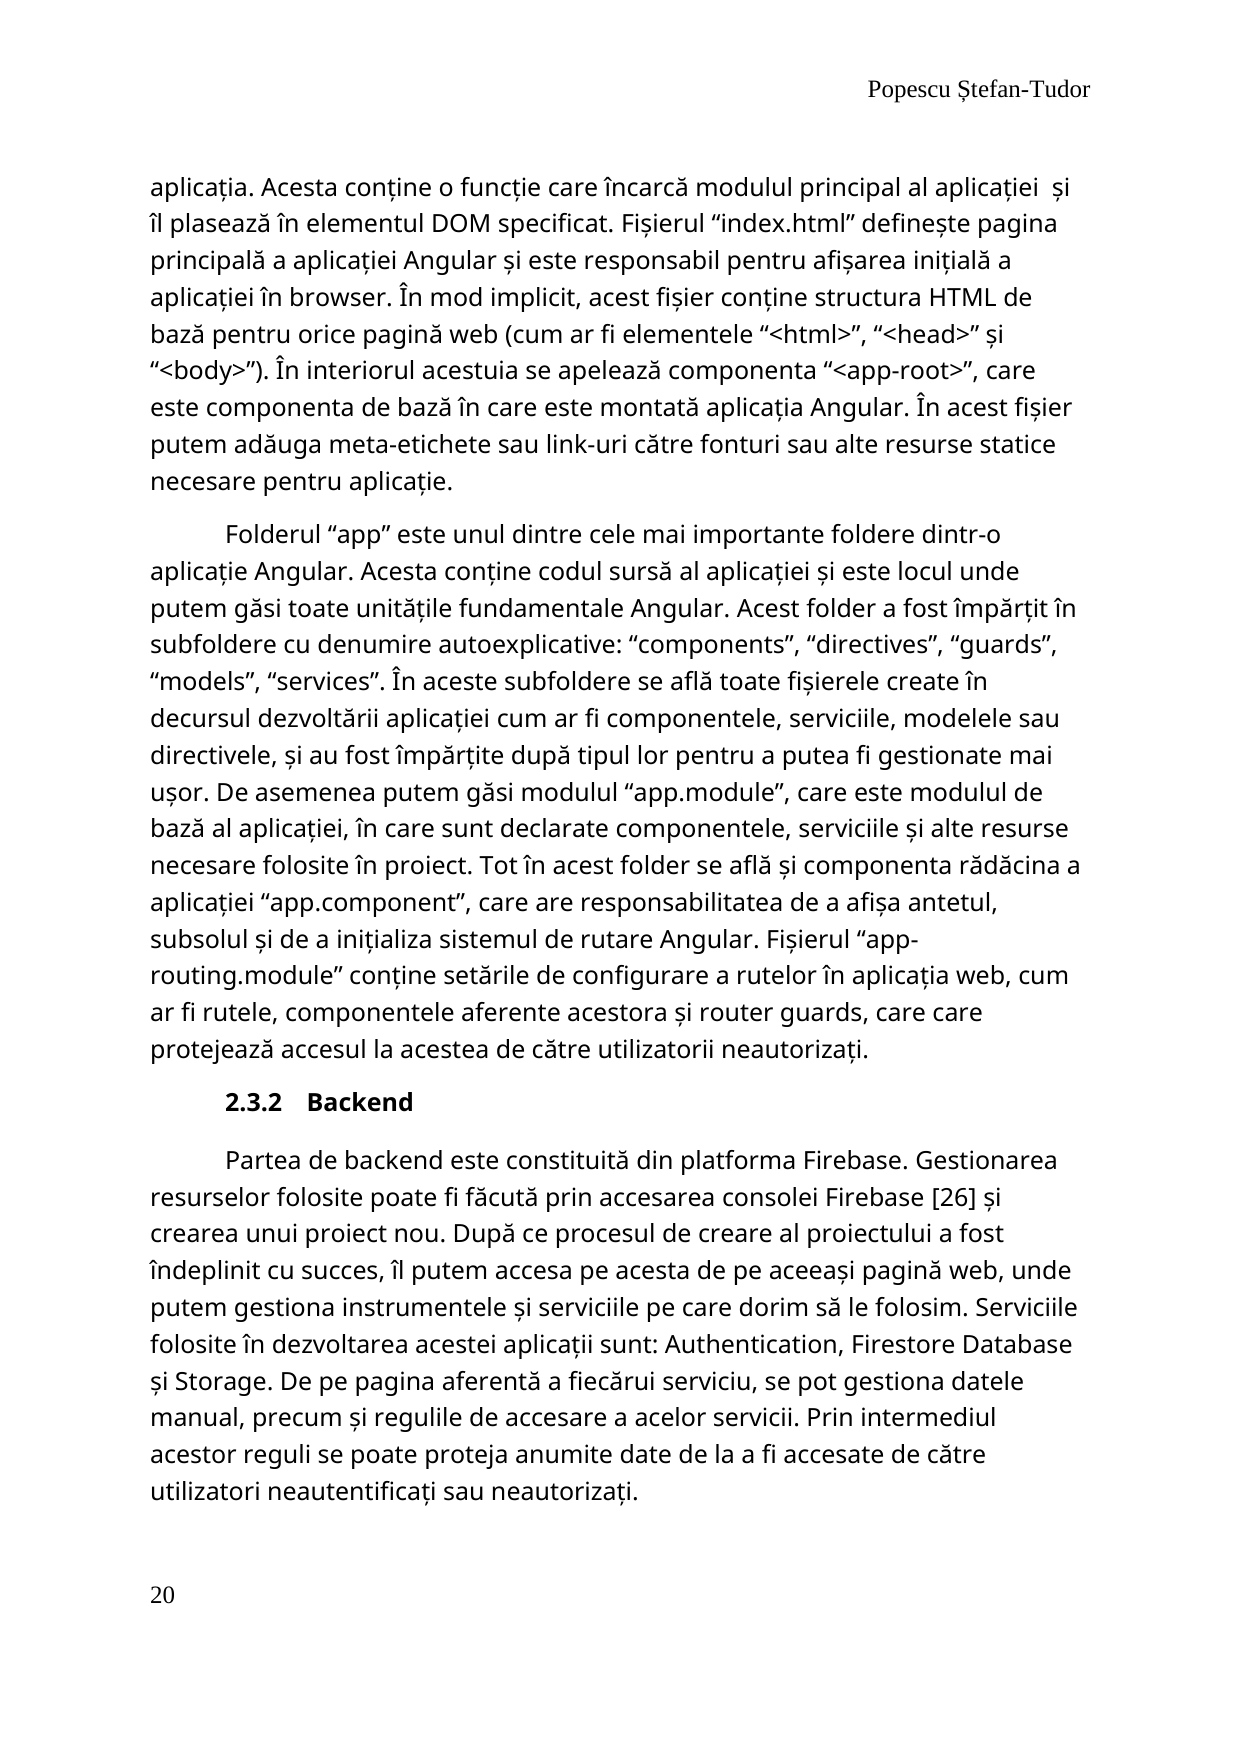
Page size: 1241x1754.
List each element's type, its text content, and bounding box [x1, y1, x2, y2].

subtitle Backend [225, 1085, 1090, 1119]
text Partea de backend este constituită din platforma Firebase. Gestionarea resurselor folosite poate fi făcută prin accesarea consolei Firebase și crearea unui proiect nou. După ce procesul de creare al proiectului a fost îndeplinit cu succes, îl putem accesa pe acesta de pe aceeași pagină web, unde putem gestiona instrumentele și serviciile pe care dorim să le folosim. Serviciile folosite în dezvoltarea acestei aplicații sunt: Authentication, Firestore Database și Storage. De pe pagina aferentă a fiecărui serviciu, se pot gestiona datele manual, precum și regulile de accesare a acelor servicii. Prin intermediul acestor reguli se poate proteja anumite date de la a fi accesate de către utilizatori neautentificați sau neautorizați. [150, 1142, 1090, 1507]
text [150, 169, 1090, 497]
text Folderul “app” este unul dintre cele mai importante foldere dintr-o aplicație Angular. Acesta conține codul sursă al aplicației și este locul unde putem găsi toate unitățile fundamentale Angular. Acest folder a fost împărțit în subfoldere cu denumire autoexplicative: “components”, “directives”, “guards”, “models”, “services”. În aceste subfoldere se află toate fișierele create în decursul dezvoltării aplicației cum ar fi componentele, serviciile, modelele sau directivele, și au fost împărțite după tipul lor pentru a putea fi gestionate mai ușor. De asemenea putem găsi modulul “app.module”, care este modulul de bază al aplicației, în care sunt declarate componentele, serviciile și alte resurse necesare folosite în proiect. Tot în acest folder se află și componenta rădăcina a aplicației “app.component”, care are responsabilitatea de a afișa antetul, subsolul și de a inițializa sistemul de rutare Angular. Fișierul “app-routing.module” conține setările de configurare a rutelor în aplicația web, cum ar fi rutele, componentele aferente acestora și router guards, care care protejează accesul la acestea de către utilizatorii neautorizați. [150, 517, 1090, 1066]
